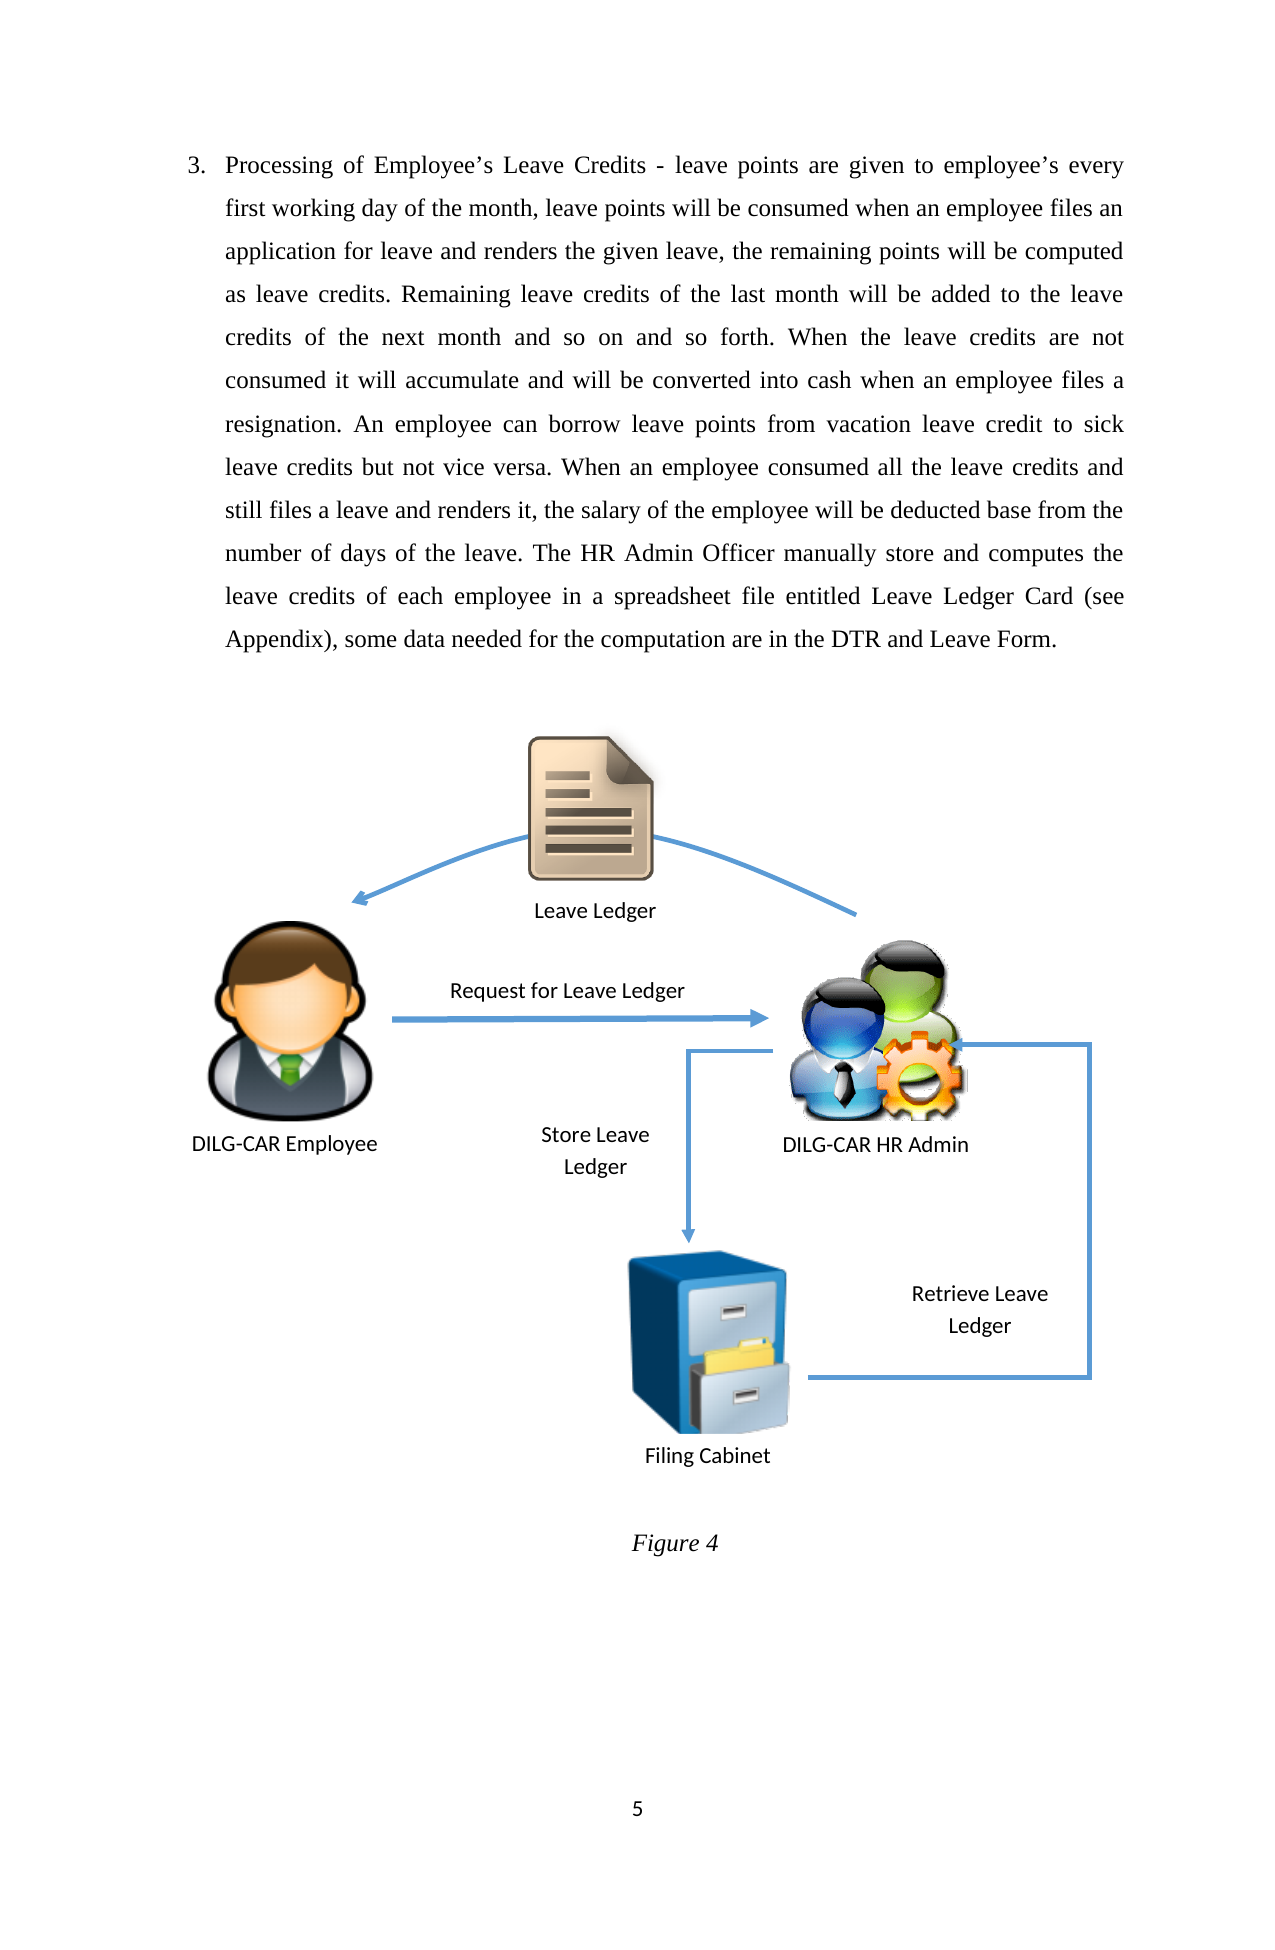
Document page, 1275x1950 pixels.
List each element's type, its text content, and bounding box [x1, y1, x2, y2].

picture [190, 921, 391, 1121]
picture [756, 921, 995, 1121]
picture [609, 1246, 810, 1447]
list Figure 4 [225, 1528, 1125, 1557]
list Processing of Employee’s Leave Credits - leave points are given to employee’s every first working day of the month, leave points will be consumed when an employee files an application for leave and renders the given leave, the remaining points will be computed as leave credits. Remaining leave credits of the last month will be added to the leave credits of the next month and so on and so forth. When the leave credits are not consumed it will accumulate and will be converted into cash when an employee files a resignation. An employee can borrow leave points from vacation leave credit to sick leave credits but not vice versa. When an employee consumed all the leave credits and still files a leave and renders it, the salary of the employee will be deducted base from the number of days of the leave. The HR Admin Officer manually store and computes the leave credits of each employee in a spreadsheet file entitled Leave Ledger Card (see Appendix), some data needed for the computation are in the DTR and Leave Form. [187, 150, 1125, 653]
